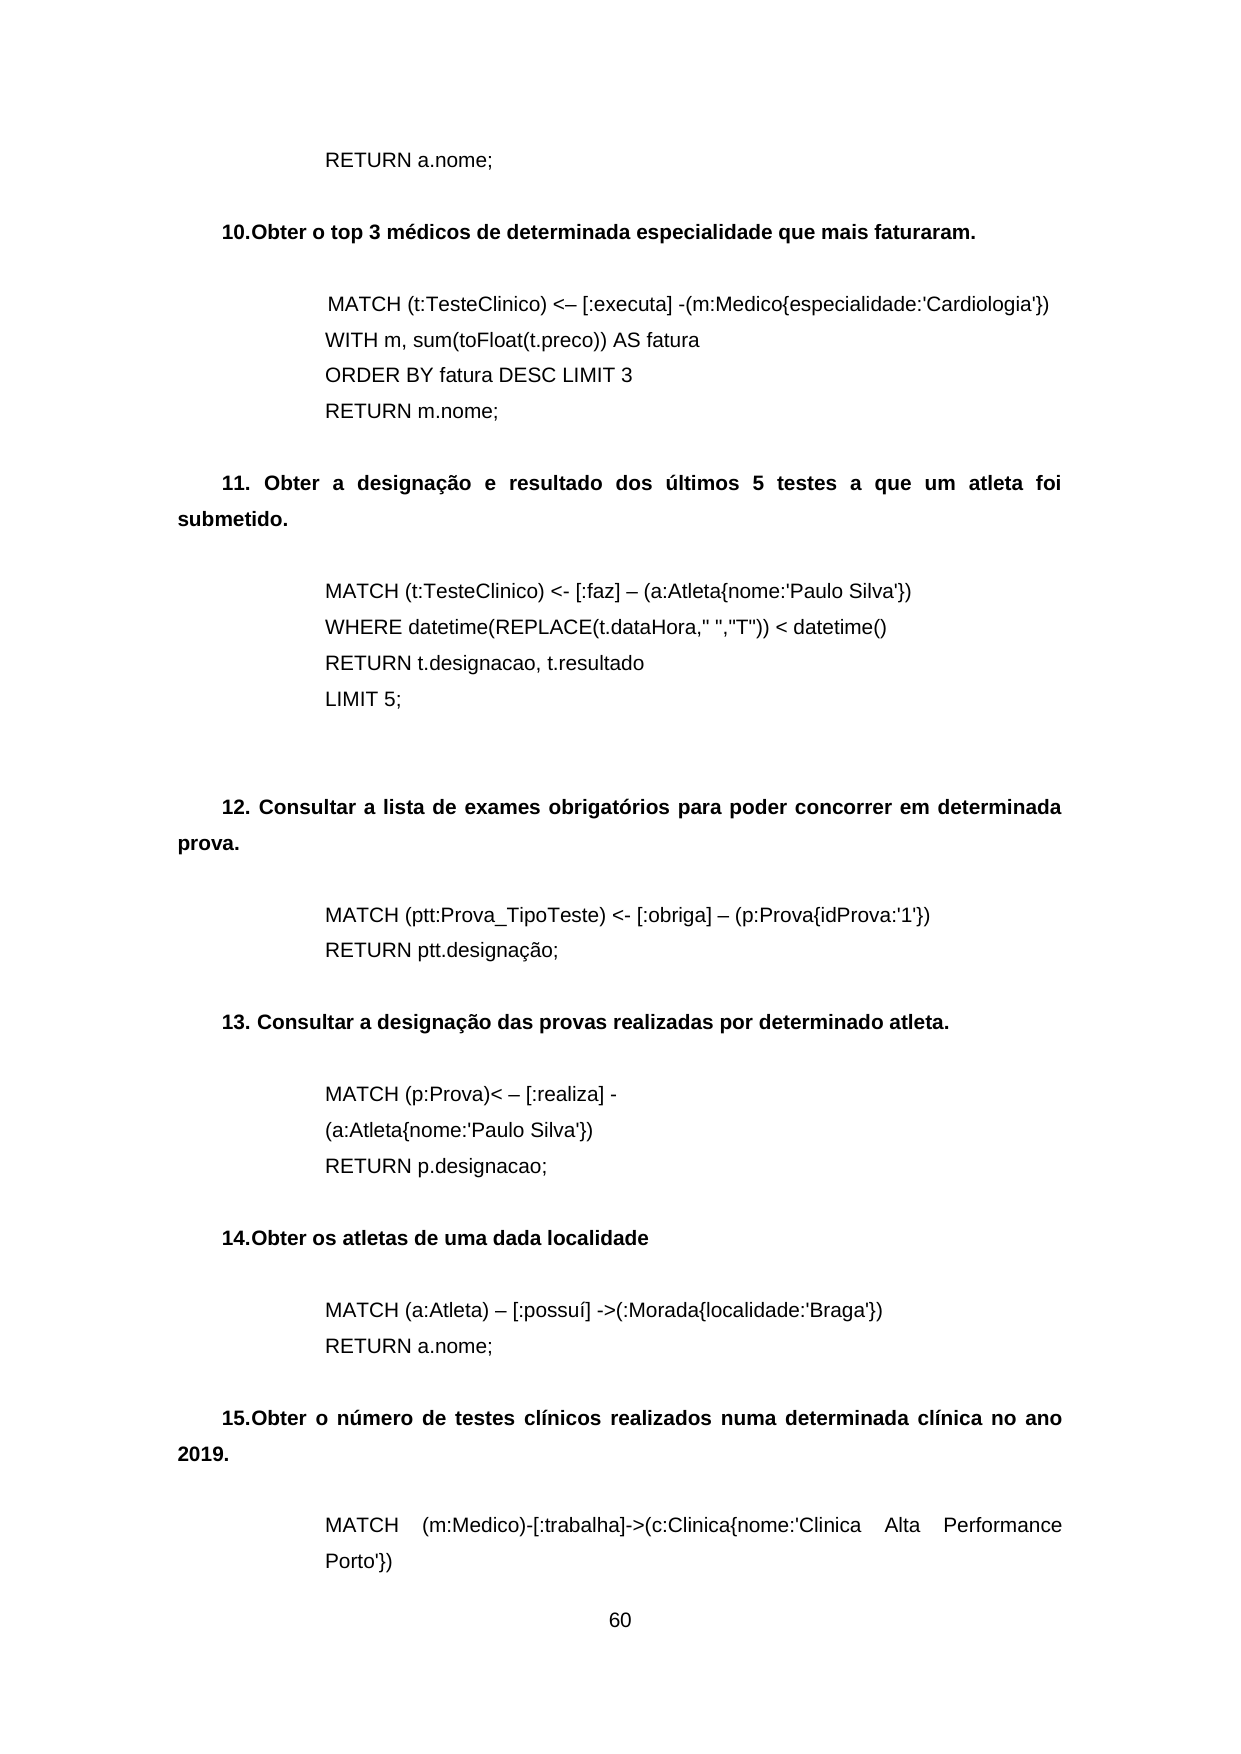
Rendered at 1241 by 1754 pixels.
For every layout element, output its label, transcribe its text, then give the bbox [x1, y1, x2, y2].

text MATCH (ptt:Prova_TipoTeste) <- [:obriga] – (p:Prova{idProva:'1'}) [325, 902, 1063, 926]
text RETURN a.nome; [325, 1334, 1063, 1358]
text RETURN m.nome; [325, 399, 1063, 423]
list (a:Atleta{nome:'Paulo Silva'}) [222, 1118, 1063, 1142]
text RETURN t.designacao, t.resultado [325, 651, 1063, 675]
text MATCH (m:Medico)-[:trabalha]->(c:Clinica{nome:'Clinica Alta Performance Porto'}) [325, 1513, 1063, 1573]
list Obter o número de testes clínicos realizados numa determinada clínica no ano 2019. [177, 1406, 1063, 1465]
text RETURN ptt.designação; [325, 938, 1063, 962]
text MATCH (a:Atleta) – [:possuí] ->(:Morada{localidade:'Braga'}) [325, 1298, 1063, 1322]
text ORDER BY fatura DESC LIMIT 3 [325, 363, 1063, 387]
list Obter os atletas de uma dada localidade [177, 1226, 1063, 1250]
list MATCH (p:Prova)< – [:realiza] - [222, 1082, 1063, 1106]
list Obter a designação e resultado dos últimos 5 testes a que um atleta foi submetido. [177, 471, 1063, 531]
text RETURN a.nome; [325, 148, 1063, 172]
list Consultar a lista de exames obrigatórios para poder concorrer em determinada prova. [177, 794, 1063, 854]
text WITH m, sum(toFloat(t.preco)) AS fatura [325, 327, 1063, 351]
text MATCH (t:TesteClinico) <- [:faz] – (a:Atleta{nome:'Paulo Silva'}) [325, 579, 1063, 603]
list Obter o top 3 médicos de determinada especialidade que mais faturaram. [177, 219, 1063, 243]
list Consultar a designação das provas realizadas por determinado atleta. [177, 1010, 1063, 1034]
text MATCH (t:TesteClinico) <– [:executa] -(m:Medico{especialidade:'Cardiologia'}) [325, 291, 1063, 315]
text WHERE datetime(REPLACE(t.dataHora," ","T")) < datetime() [325, 615, 1063, 639]
list RETURN p.designacao; [222, 1154, 1063, 1178]
text LIMIT 5; [325, 687, 1063, 711]
